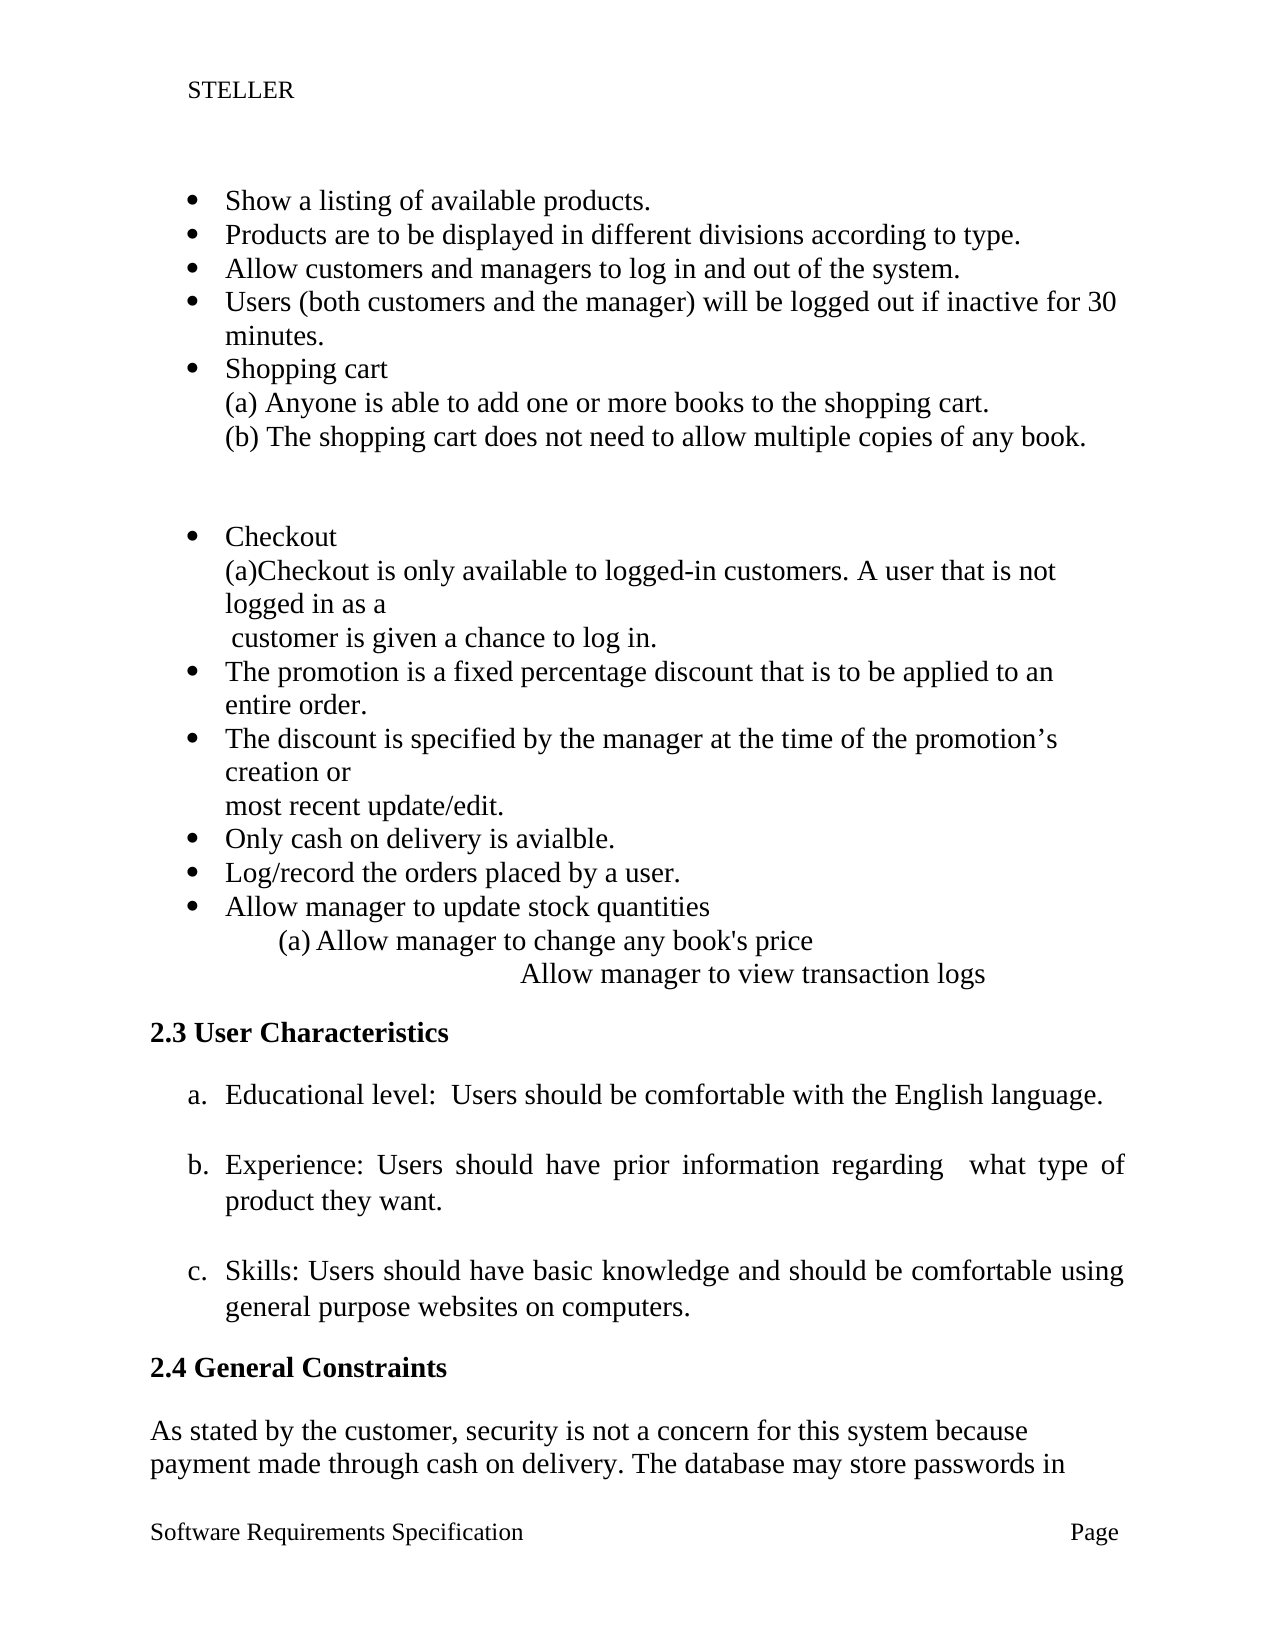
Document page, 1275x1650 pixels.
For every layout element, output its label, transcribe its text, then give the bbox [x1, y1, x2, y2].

list Log/record the orders placed by a user. [187, 855, 1125, 889]
subtitle 2.3 User Characteristics [150, 1015, 1125, 1048]
list The promotion is a fixed percentage discount that is to be applied to an entire order. [187, 654, 1125, 721]
list Shopping cart [187, 352, 1125, 385]
list Educational level: Users should be comfortable with the English language. [187, 1077, 1125, 1111]
list Allow manager to change any book's price [278, 923, 1125, 956]
list Show a listing of available products. [187, 183, 1125, 217]
list Only cash on delivery is avialble. [187, 822, 1125, 855]
list Users (both customers and the manager) will be logged out if inactive for 30 minutes. [187, 284, 1125, 352]
list Experience: Users should have prior information regarding what type of product they want. [187, 1147, 1125, 1217]
text customer is given a chance to log in. [187, 620, 1125, 654]
list most recent update/edit. [225, 788, 1125, 822]
list (a) Anyone is able to add one or more books to the shopping cart. [225, 385, 1125, 419]
list The discount is specified by the manager at the time of the promotion’s creation or [187, 721, 1125, 788]
list Allow customers and managers to log in and out of the system. [187, 251, 1125, 284]
list Products are to be displayed in different divisions according to type. [187, 217, 1125, 251]
list (b) The shopping cart does not need to allow multiple copies of any book. [225, 419, 1125, 452]
subtitle 2.4 General Constraints [150, 1350, 1125, 1384]
list Allow manager to update stock quantities [187, 889, 1125, 923]
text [150, 1413, 1125, 1480]
list (a)Checkout is only available to logged-in customers. A user that is not logged in as a [225, 553, 1125, 620]
list Checkout [187, 519, 1125, 553]
list Allow manager to view transaction logs [225, 956, 1125, 990]
list Skills: Users should have basic knowledge and should be comfortable using general purpose websites on computers. [187, 1253, 1125, 1323]
